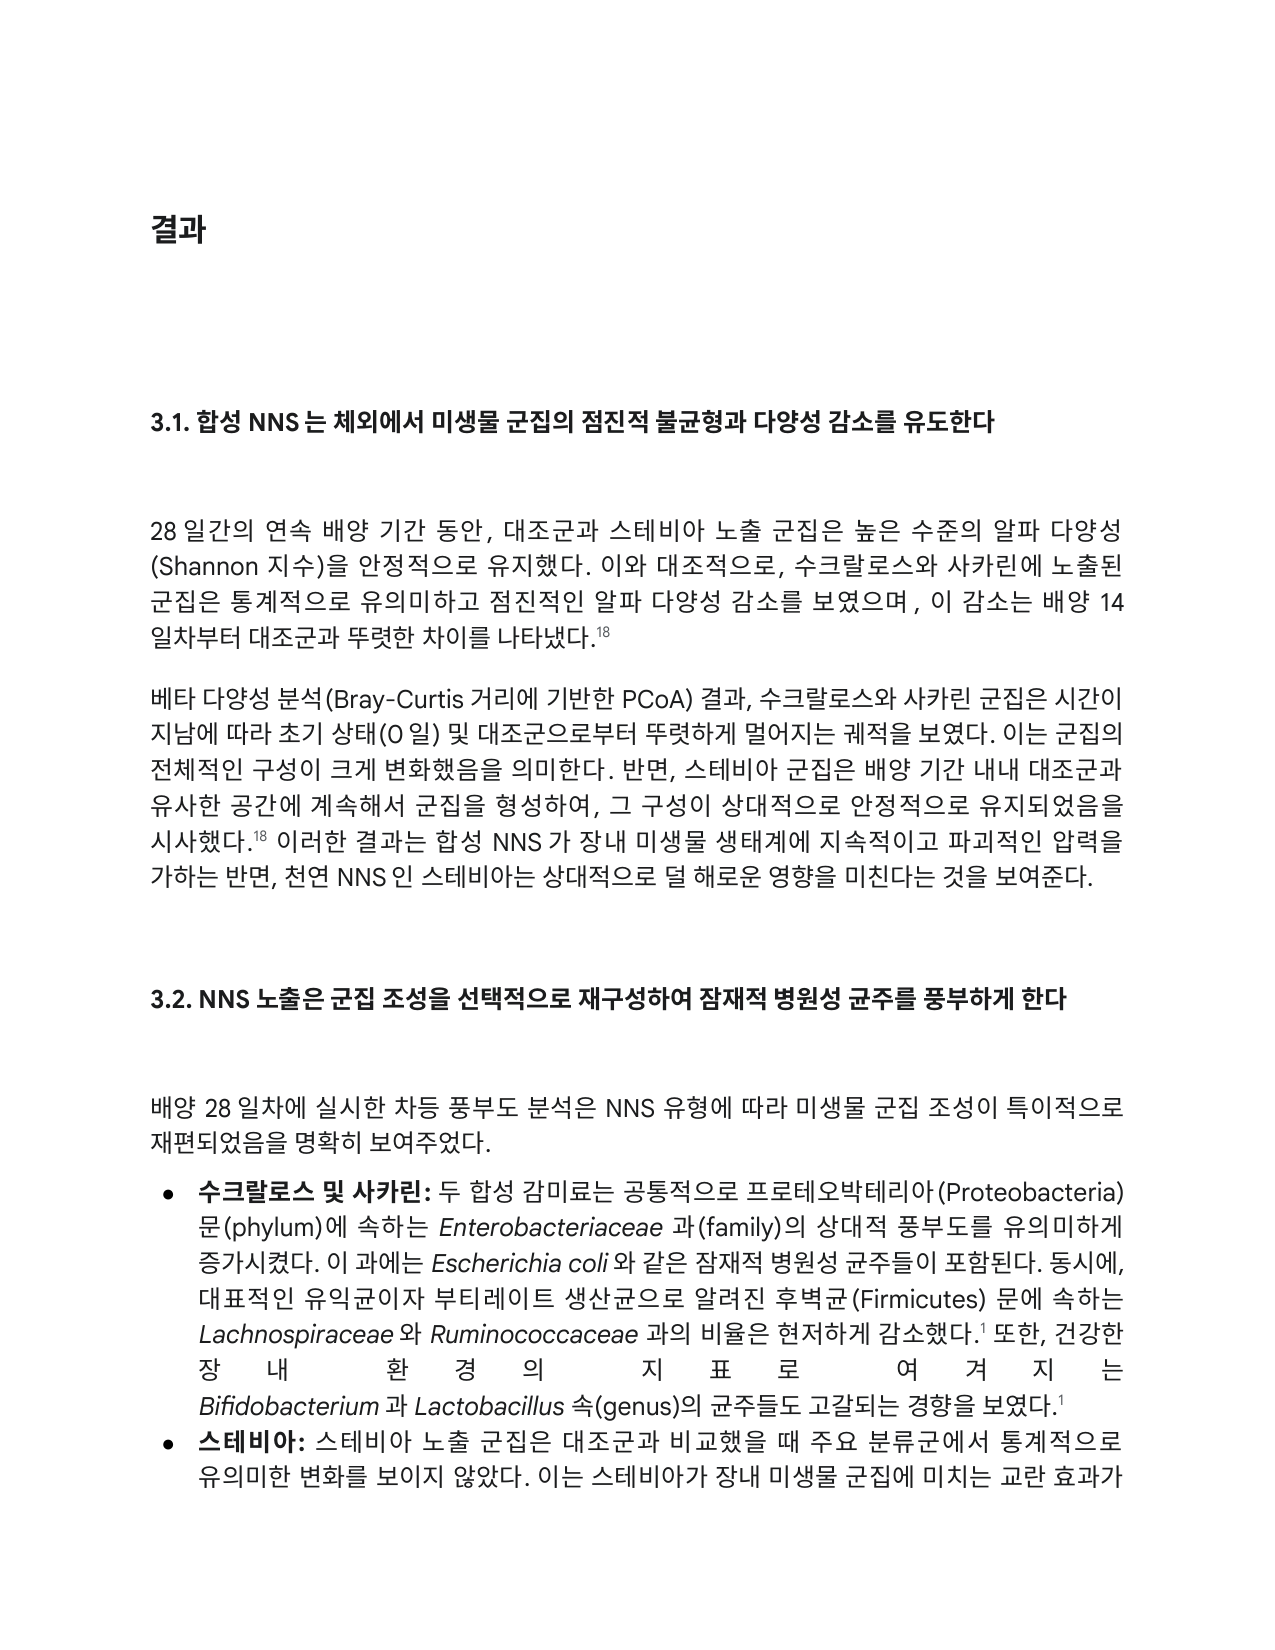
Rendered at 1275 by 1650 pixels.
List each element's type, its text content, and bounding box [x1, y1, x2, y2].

text 28일간의 연속 배양 기간 동안, 대조군과 스테비아 노출 군집은 높은 수준의 알파 다양성(Shannon 지수)을 안정적으로 유지했다. 이와 대조적으로, 수크랄로스와 사카린에 노출된 군집은 통계적으로 유의미하고 점진적인 알파 다양성 감소를 보였으며, 이 감소는 배양 14일차부터 대조군과 뚜렷한 차이를 나타냈다.18 [150, 516, 1125, 654]
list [161, 1427, 1125, 1494]
subtitle 3.2. NNS 노출은 군집 조성을 선택적으로 재구성하여 잠재적 병원성 균주를 풍부하게 한다 [150, 984, 1125, 1015]
subtitle 3.1. 합성 NNS는 체외에서 미생물 군집의 점진적 불균형과 다양성 감소를 유도한다 [150, 407, 1125, 438]
text 베타 다양성 분석(Bray-Curtis 거리에 기반한 PCoA) 결과, 수크랄로스와 사카린 군집은 시간이 지남에 따라 초기 상태(0일) 및 대조군으로부터 뚜렷하게 멀어지는 궤적을 보였다. 이는 군집의 전체적인 구성이 크게 변화했음을 의미한다. 반면, 스테비아 군집은 배양 기간 내내 대조군과 유사한 공간에 계속해서 군집을 형성하여, 그 구성이 상대적으로 안정적으로 유지되었음을 시사했다.18 이러한 결과는 합성 NNS가 장내 미생물 생태계에 지속적이고 파괴적인 압력을 가하는 반면, 천연 NNS인 스테비아는 상대적으로 덜 해로운 영향을 미친다는 것을 보여준다. [150, 684, 1125, 894]
subtitle 결과 [150, 211, 1125, 250]
list 수크랄로스 및 사카린: 두 합성 감미료는 공통적으로 프로테오박테리아(Proteobacteria) 문(phylum)에 속하는 Enterobacteriaceae 과(family)의 상대적 풍부도를 유의미하게 증가시켰다. 이 과에는 Escherichia coli와 같은 잠재적 병원성 균주들이 포함된다. 동시에, 대표적인 유익균이자 부티레이트 생산균으로 알려진 후벽균(Firmicutes) 문에 속하는 Lachnospiraceae와 Ruminococcaceae 과의 비율은 현저하게 감소했다.1 또한, 건강한 장내 환경의 지표로 여겨지는 Bifidobacterium과 Lactobacillus 속(genus)의 균주들도 고갈되는 경향을 보였다.1 [161, 1177, 1125, 1423]
text 배양 28일차에 실시한 차등 풍부도 분석은 NNS 유형에 따라 미생물 군집 조성이 특이적으로 재편되었음을 명확히 보여주었다. [150, 1093, 1125, 1160]
